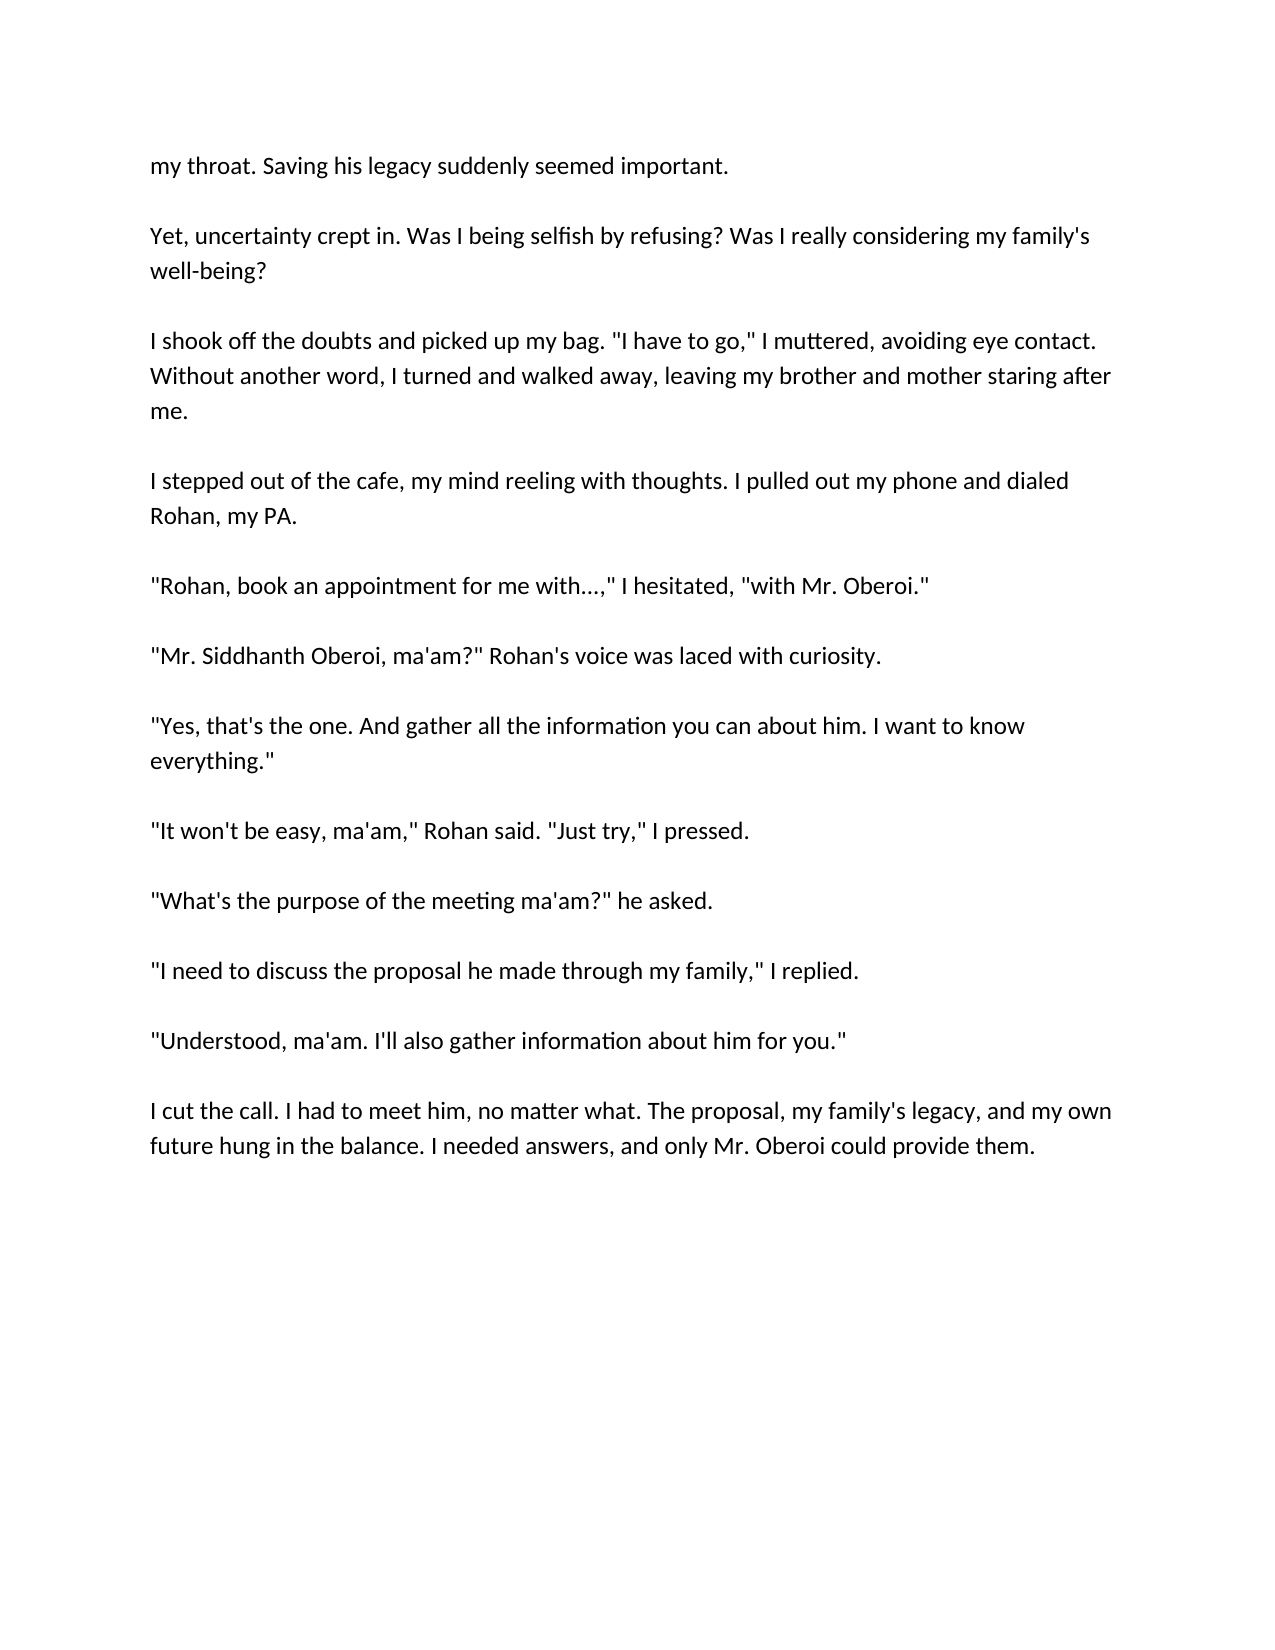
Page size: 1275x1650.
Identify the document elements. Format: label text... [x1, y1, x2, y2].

text "It won't be easy, ma'am," Rohan said. "Just try," I pressed. [150, 815, 1125, 846]
text "I need to discuss the proposal he made through my family," I replied. [150, 955, 1125, 986]
text I stepped out of the cafe, my mind reeling with thoughts. I pulled out my phone and dialed Rohan, my PA. [150, 465, 1125, 531]
text "What's the purpose of the meeting ma'am?" he asked. [150, 885, 1125, 916]
text "Mr. Siddhanth Oberoi, ma'am?" Rohan's voice was laced with curiosity. [150, 640, 1125, 671]
text I cut the call. I had to meet him, no matter what. The proposal, my family's legacy, and my own future hung in the balance. I needed answers, and only Mr. Oberoi could provide them. [150, 1095, 1125, 1161]
text Yet, uncertainty crept in. Was I being selfish by refusing? Was I really considering my family's well-being? [150, 220, 1125, 286]
text "Understood, ma'am. I'll also gather information about him for you." [150, 1025, 1125, 1056]
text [150, 150, 1125, 181]
text "Yes, that's the one. And gather all the information you can about him. I want to know everything." [150, 710, 1125, 776]
text "Rohan, book an appointment for me with...," I hesitated, "with Mr. Oberoi." [150, 570, 1125, 601]
text I shook off the doubts and picked up my bag. "I have to go," I muttered, avoiding eye contact. Without another word, I turned and walked away, leaving my brother and mother staring after me. [150, 325, 1125, 426]
